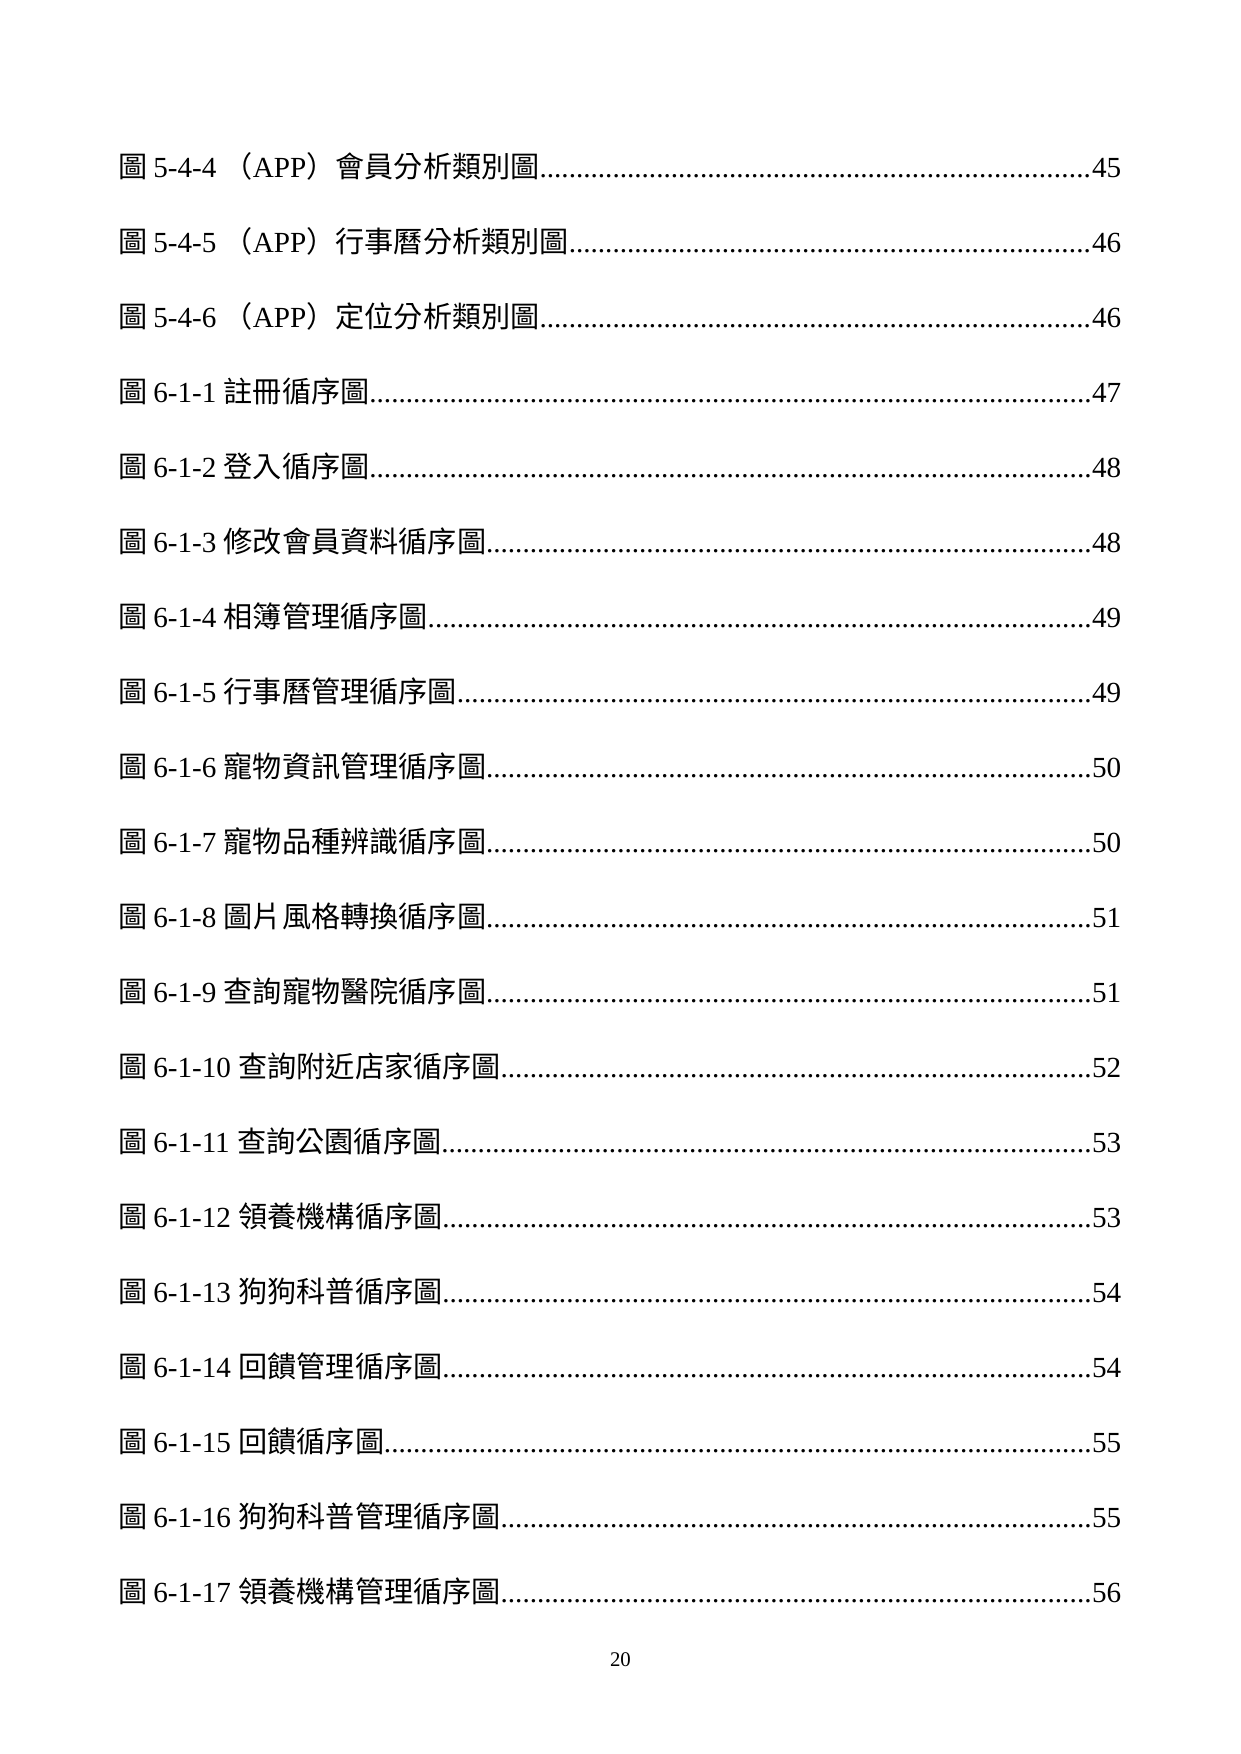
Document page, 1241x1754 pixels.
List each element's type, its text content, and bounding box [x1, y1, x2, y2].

text 圖6-1-17 領養機構管理循序圖 56 [118, 1552, 1122, 1627]
text 圖5-4-6 （APP）定位分析類別圖 46 [118, 277, 1122, 352]
text 圖6-1-11 查詢公園循序圖 53 [118, 1102, 1122, 1177]
text 圖6-1-3 修改會員資料循序圖 48 [118, 502, 1122, 577]
text 圖6-1-8 圖片風格轉換循序圖 51 [118, 877, 1122, 952]
text 圖6-1-7 寵物品種辨識循序圖 50 [118, 802, 1122, 877]
text 圖5-4-4 （APP）會員分析類別圖 45 [118, 127, 1122, 202]
text 圖6-1-16 狗狗科普管理循序圖 55 [118, 1477, 1122, 1552]
text 圖6-1-13 狗狗科普循序圖 54 [118, 1252, 1122, 1327]
text 圖6-1-2 登入循序圖 48 [118, 427, 1122, 502]
text 圖6-1-14 回饋管理循序圖 54 [118, 1327, 1122, 1402]
text 圖6-1-12 領養機構循序圖 53 [118, 1177, 1122, 1252]
text 圖6-1-1 註冊循序圖 47 [118, 352, 1122, 427]
text 圖6-1-10 查詢附近店家循序圖 52 [118, 1027, 1122, 1102]
text 圖6-1-4 相簿管理循序圖 49 [118, 577, 1122, 652]
text 圖6-1-9 查詢寵物醫院循序圖 51 [118, 952, 1122, 1027]
text 圖6-1-6 寵物資訊管理循序圖 50 [118, 727, 1122, 802]
text 圖6-1-15 回饋循序圖 55 [118, 1402, 1122, 1477]
text 圖6-1-5 行事曆管理循序圖 49 [118, 652, 1122, 727]
text 圖5-4-5 （APP）行事曆分析類別圖 46 [118, 202, 1122, 277]
